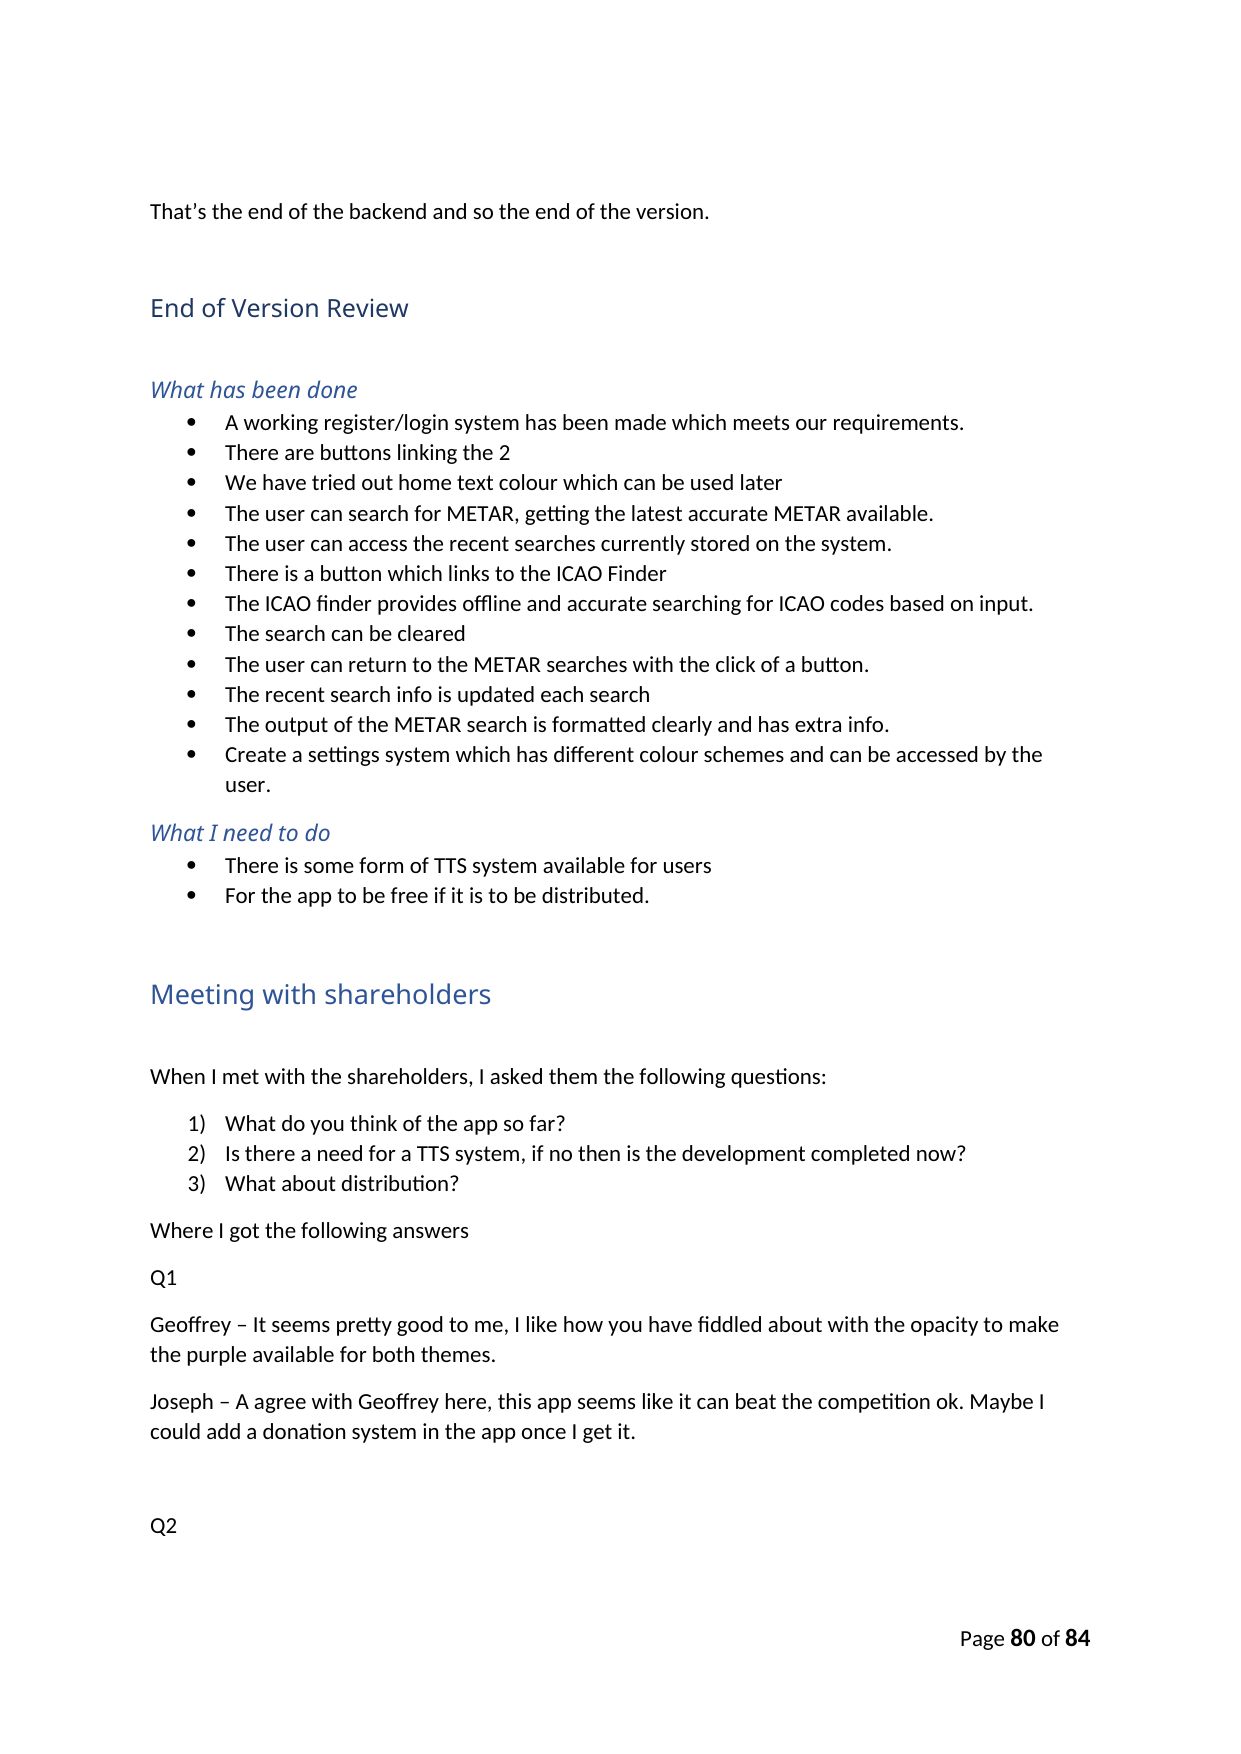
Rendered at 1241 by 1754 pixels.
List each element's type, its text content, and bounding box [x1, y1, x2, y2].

list Is there a need for a TTS system, if no then is the development completed now? [187, 1139, 1090, 1167]
list The user can return to the METAR searches with the click of a button. [187, 650, 1090, 678]
list There is some form of TTS system available for users [187, 851, 1090, 879]
list The search can be cleared [187, 619, 1090, 647]
list The user can search for METAR, getting the latest accurate METAR available. [187, 499, 1090, 527]
list We have tried out home text colour which can be used later [187, 468, 1090, 496]
list The output of the METAR search is formatted clearly and has extra info. [187, 710, 1090, 738]
text Where I got the following answers [150, 1216, 1090, 1244]
list Create a settings system which has different colour schemes and can be accessed by the user. [187, 740, 1090, 798]
subtitle End of Version Review [150, 291, 1090, 325]
list What do you think of the app so far? [187, 1109, 1090, 1137]
list There is a button which links to the ICAO Finder [187, 559, 1090, 587]
list What about distribution? [187, 1169, 1090, 1197]
list There are buttons linking the 2 [187, 438, 1090, 466]
list The user can access the recent searches currently stored on the system. [187, 529, 1090, 557]
text Geoffrey – It seems pretty good to me, I like how you have fiddled about with the opacity to make the purple available for both themes. [150, 1310, 1090, 1368]
list For the app to be free if it is to be distributed. [187, 881, 1090, 909]
subtitle What has been done [150, 374, 1090, 406]
text When I met with the shareholders, I asked them the following questions: [150, 1062, 1090, 1090]
text That’s the end of the backend and so the end of the version. [150, 197, 1090, 225]
list The recent search info is updated each search [187, 680, 1090, 708]
text Q2 [150, 1511, 1090, 1539]
list A working register/login system has been made which meets our requirements. [187, 408, 1090, 436]
text Joseph – A agree with Geoffrey here, this app seems like it can beat the competition ok. Maybe I could add a donation system in the app once I get it. [150, 1387, 1090, 1445]
subtitle What I need to do [150, 817, 1090, 849]
list The ICAO finder provides offline and accurate searching for ICAO codes based on input. [187, 589, 1090, 617]
subtitle Meeting with shareholders [150, 975, 1090, 1012]
text Q1 [150, 1263, 1090, 1291]
